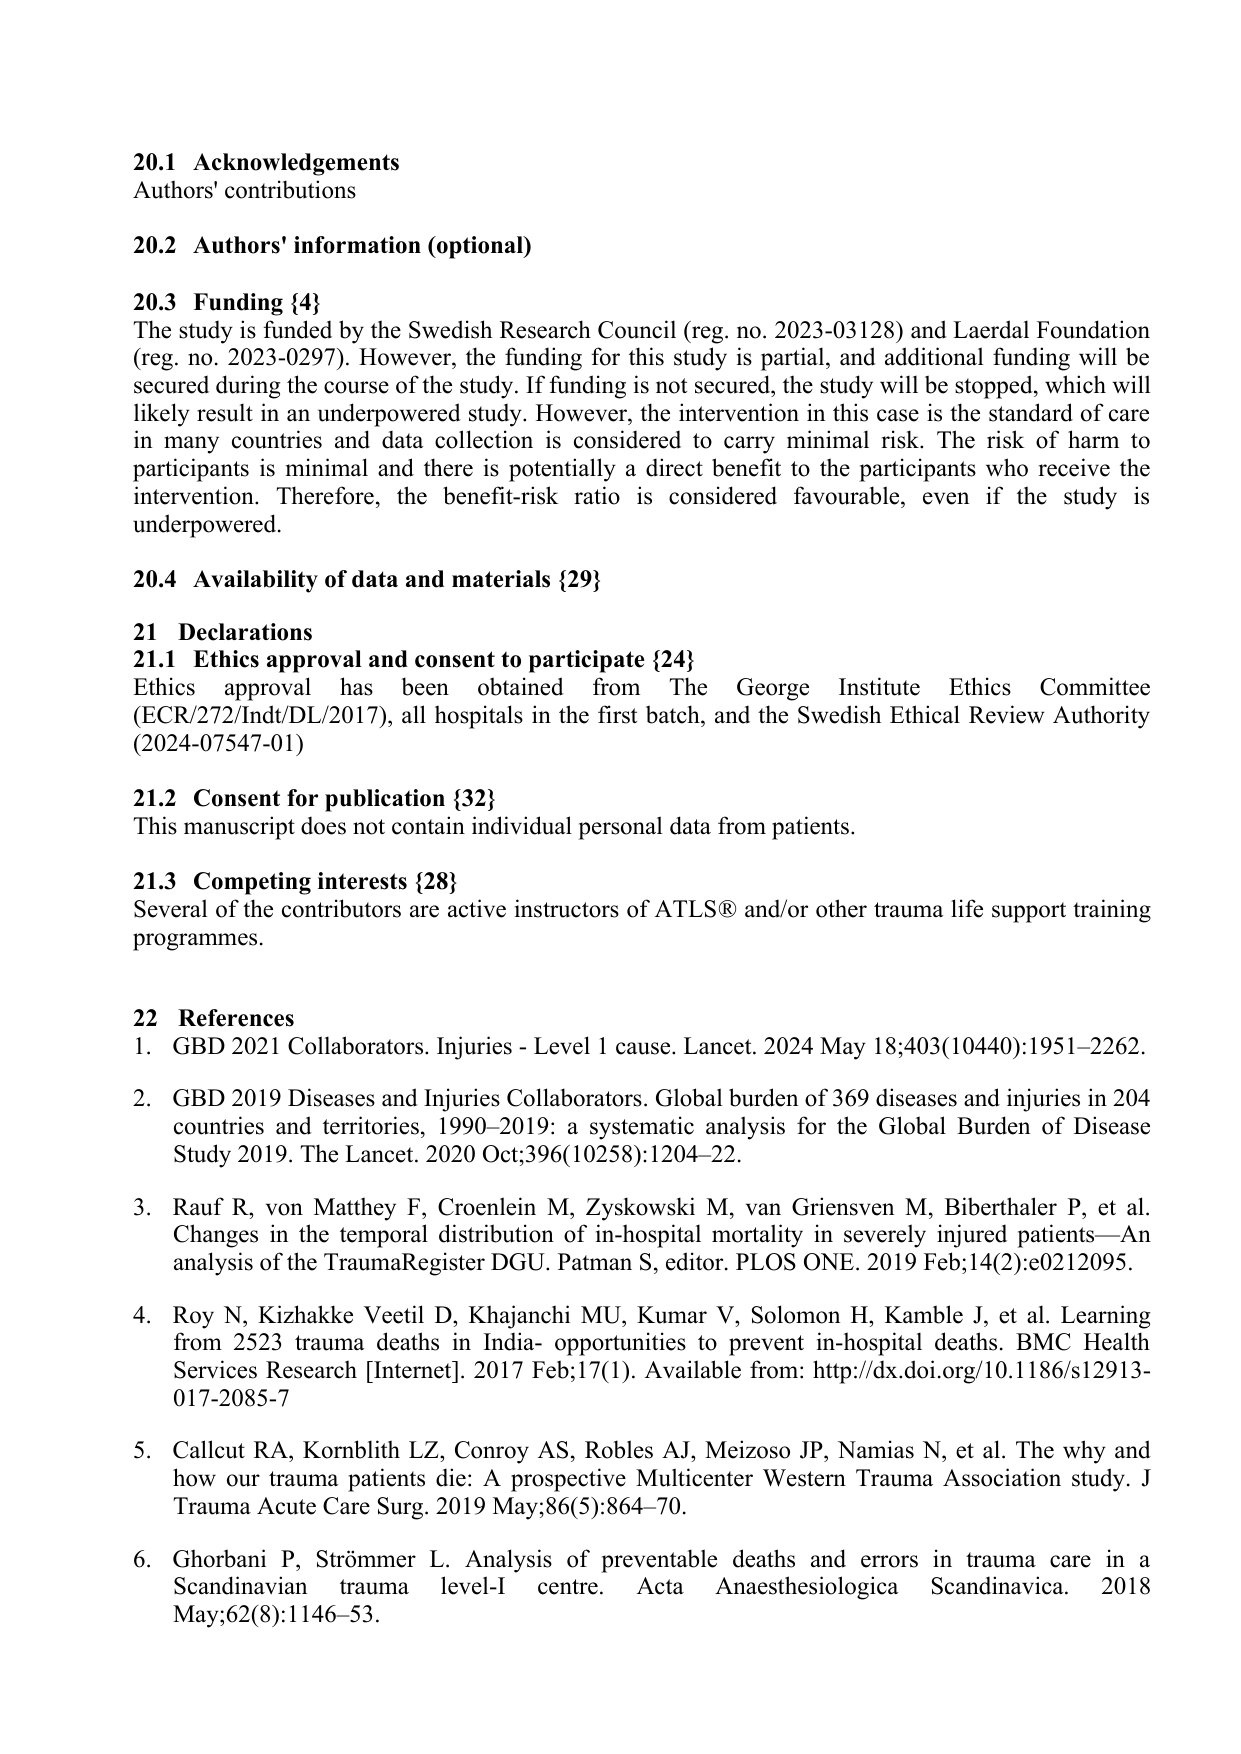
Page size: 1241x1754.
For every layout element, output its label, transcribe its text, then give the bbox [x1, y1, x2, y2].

text Several of the contributors are active instructors of ATLS® and/or other trauma life support training programmes. [133, 895, 1152, 950]
subtitle Consent for publication {32} [133, 784, 1152, 812]
subtitle Authors' information (optional) [133, 232, 1152, 259]
text 6. Ghorbani P, Strömmer L. Analysis of preventable deaths and errors in trauma care in a Scandinavian trauma level-I centre. Acta Anaesthesiologica Scandinavica. 2018 May;62(8):1146–53. [133, 1545, 1152, 1628]
subtitle Acknowledgements [133, 148, 1152, 176]
text 5. Callcut RA, Kornblith LZ, Conroy AS, Robles AJ, Meizoso JP, Namias N, et al. The why and how our trauma patients die: A prospective Multicenter Western Trauma Association study. J Trauma Acute Care Surg. 2019 May;86(5):864–70. [133, 1437, 1152, 1520]
subtitle Competing interests {28} [133, 867, 1152, 895]
subtitle Ethics approval and consent to participate {24} [133, 646, 1152, 673]
text 2. GBD 2019 Diseases and Injuries Collaborators. Global burden of 369 diseases and injuries in 204 countries and territories, 1990–2019: a systematic analysis for the Global Burden of Disease Study 2019. The Lancet. 2020 Oct;396(10258):1204–22. [133, 1084, 1152, 1168]
text Ethics approval has been obtained from The George Institute Ethics Committee (ECR/272/Indt/DL/2017), all hospitals in the first batch, and the Swedish Ethical Review Authority (2024-07547-01) [133, 673, 1152, 756]
text 3. Rauf R, von Matthey F, Croenlein M, Zyskowski M, van Griensven M, Biberthaler P, et al. Changes in the temporal distribution of in-hospital mortality in severely injured patients—An analysis of the TraumaRegister DGU. Patman S, editor. PLOS ONE. 2019 Feb;14(2):e0212095. [133, 1193, 1152, 1276]
subtitle Funding {4} [133, 288, 1152, 316]
subtitle References [133, 1004, 1152, 1032]
text This manuscript does not contain individual personal data from patients. [133, 812, 1152, 839]
text 1. GBD 2021 Collaborators. Injuries - Level 1 cause. Lancet. 2024 May 18;403(10440):1951–2262. [133, 1032, 1152, 1059]
text The study is funded by the Swedish Research Council (reg. no. 2023-03128) and Laerdal Foundation (reg. no. 2023-0297). However, the funding for this study is partial, and additional funding will be secured during the course of the study. If funding is not secured, the study will be stopped, which will likely result in an underpowered study. However, the intervention in this case is the standard of care in many countries and data collection is considered to carry minimal risk. The risk of harm to participants is minimal and there is potentially a direct benefit to the participants who receive the intervention. Therefore, the benefit-risk ratio is considered favourable, even if the study is underpowered. [133, 316, 1152, 537]
text 4. Roy N, Kizhakke Veetil D, Khajanchi MU, Kumar V, Solomon H, Kamble J, et al. Learning from 2523 trauma deaths in India- opportunities to prevent in-hospital deaths. BMC Health Services Research [Internet]. 2017 Feb;17(1). Available from: http://dx.doi.org/10.1186/s12913-017-2085-7 [133, 1301, 1152, 1412]
subtitle Declarations [133, 618, 1152, 646]
subtitle Availability of data and materials {29} [133, 565, 1152, 593]
text Authors' contributions [133, 176, 1152, 204]
